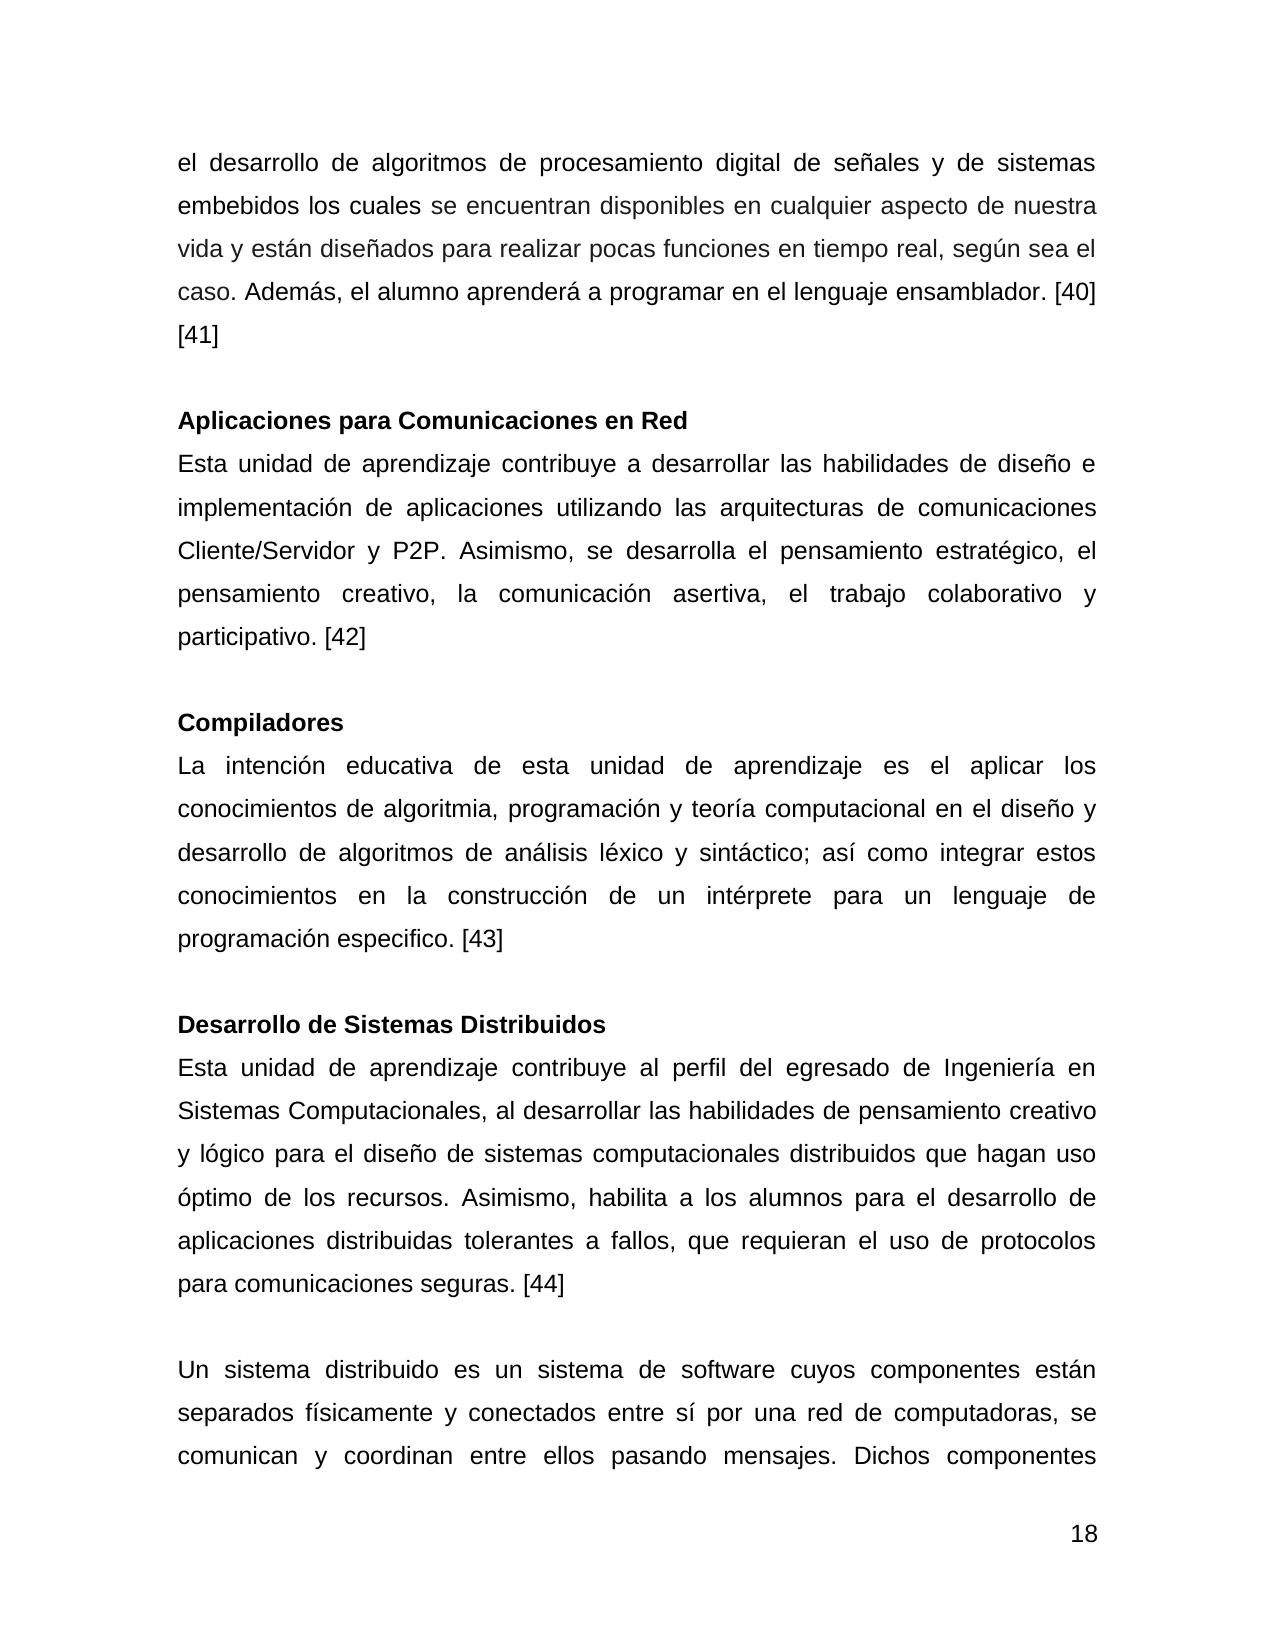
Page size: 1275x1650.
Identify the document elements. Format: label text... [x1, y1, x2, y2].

text Desarrollo de Sistemas Distribuidos [177, 1010, 1098, 1039]
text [177, 148, 1098, 349]
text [177, 1355, 1098, 1470]
text Aplicaciones para Comunicaciones en Red [177, 406, 1098, 435]
text La intención educativa de esta unidad de aprendizaje es el aplicar los conocimientos de algoritmia, programación y teoría computacional en el diseño y desarrollo de algoritmos de análisis léxico y sintáctico; así como integrar estos conocimientos en la construcción de un intérprete para un lenguaje de programación especifico. [43] [177, 751, 1098, 953]
text Esta unidad de aprendizaje contribuye al perfil del egresado de Ingeniería en Sistemas Computacionales, al desarrollar las habilidades de pensamiento creativo y lógico para el diseño de sistemas computacionales distribuidos que hagan uso óptimo de los recursos. Asimismo, habilita a los alumnos para el desarrollo de aplicaciones distribuidas tolerantes a fallos, que requieran el uso de protocolos para comunicaciones seguras. [44] [177, 1053, 1098, 1298]
text Esta unidad de aprendizaje contribuye a desarrollar las habilidades de diseño e implementación de aplicaciones utilizando las arquitecturas de comunicaciones Cliente/Servidor y P2P. Asimismo, se desarrolla el pensamiento estratégico, el pensamiento creativo, la comunicación asertiva, el trabajo colaborativo y participativo. [42] [177, 449, 1098, 651]
text Compiladores [177, 708, 1098, 737]
